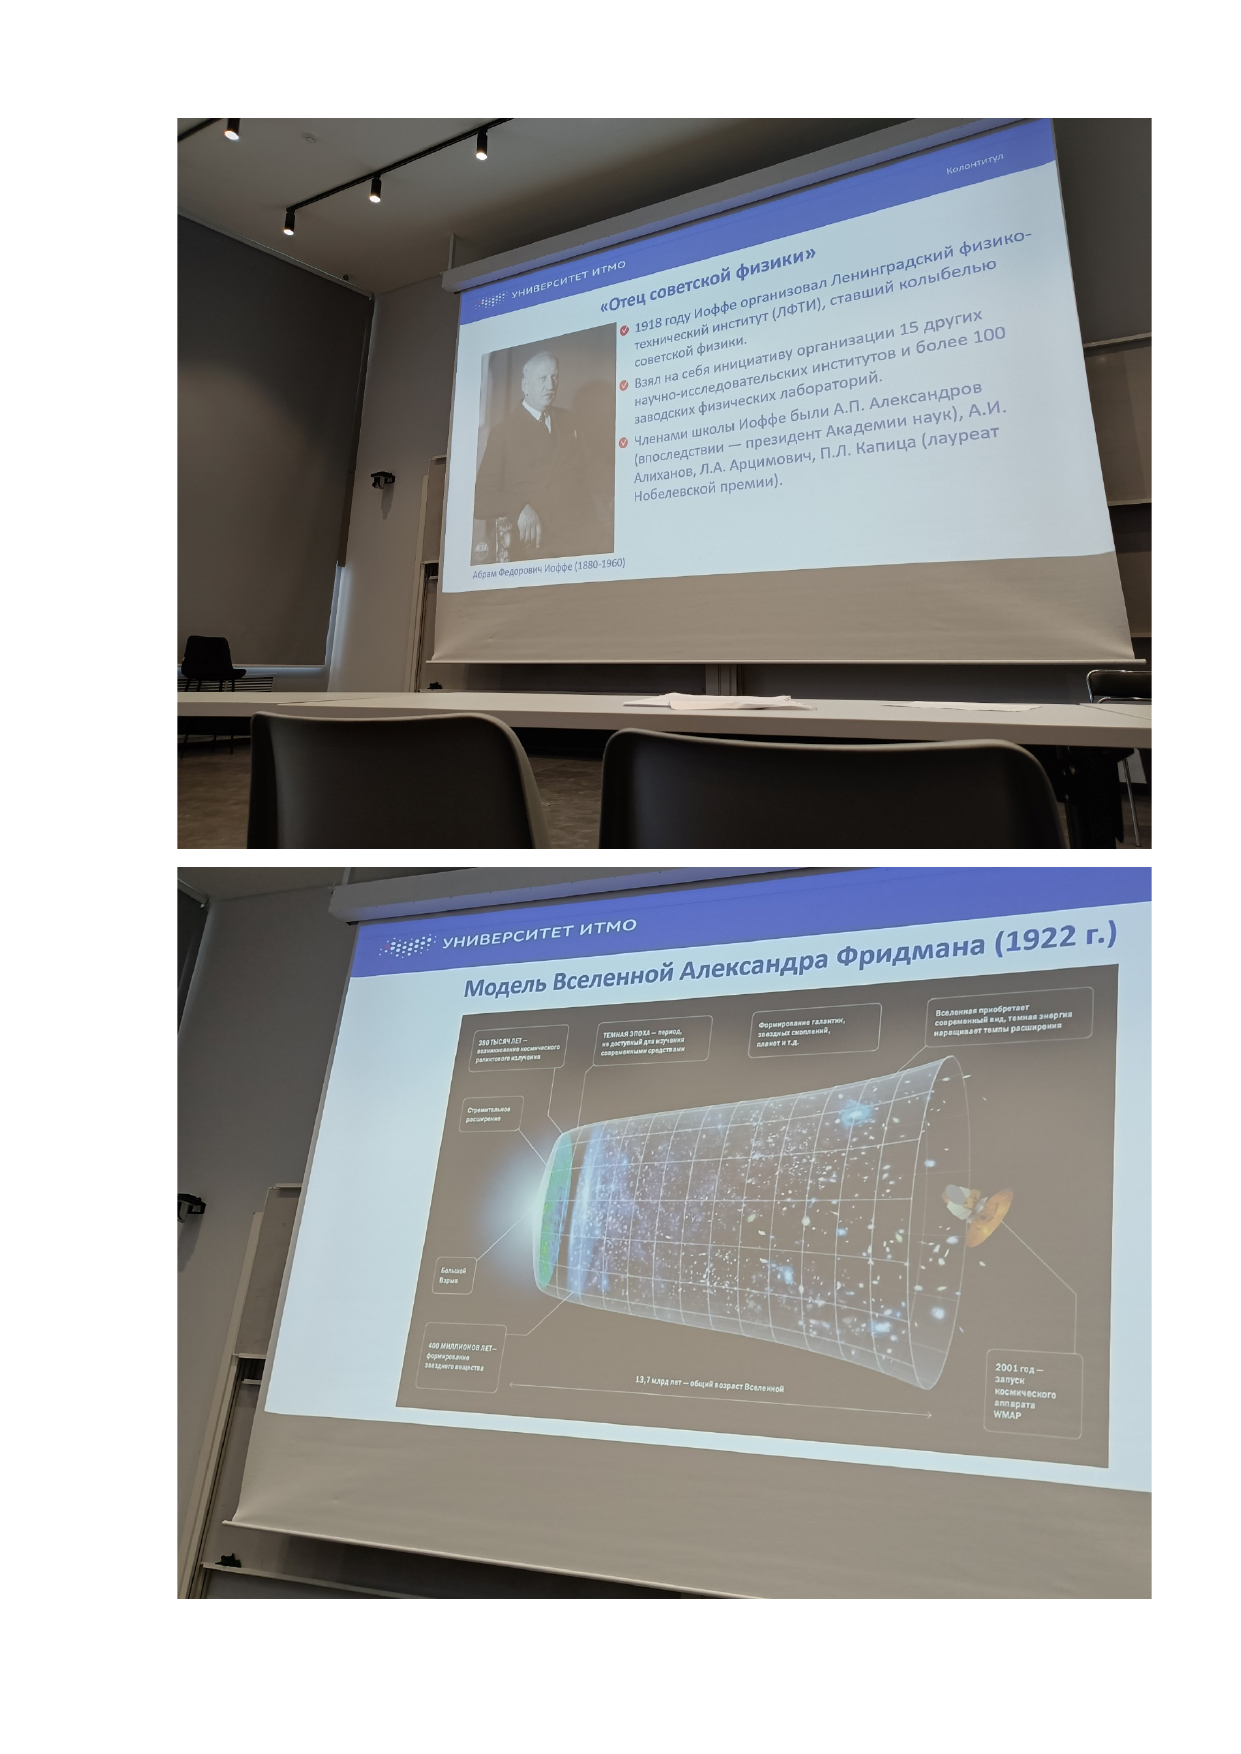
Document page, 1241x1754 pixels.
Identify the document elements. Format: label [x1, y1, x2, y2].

picture [177, 118, 1152, 849]
picture [177, 867, 1152, 1599]
